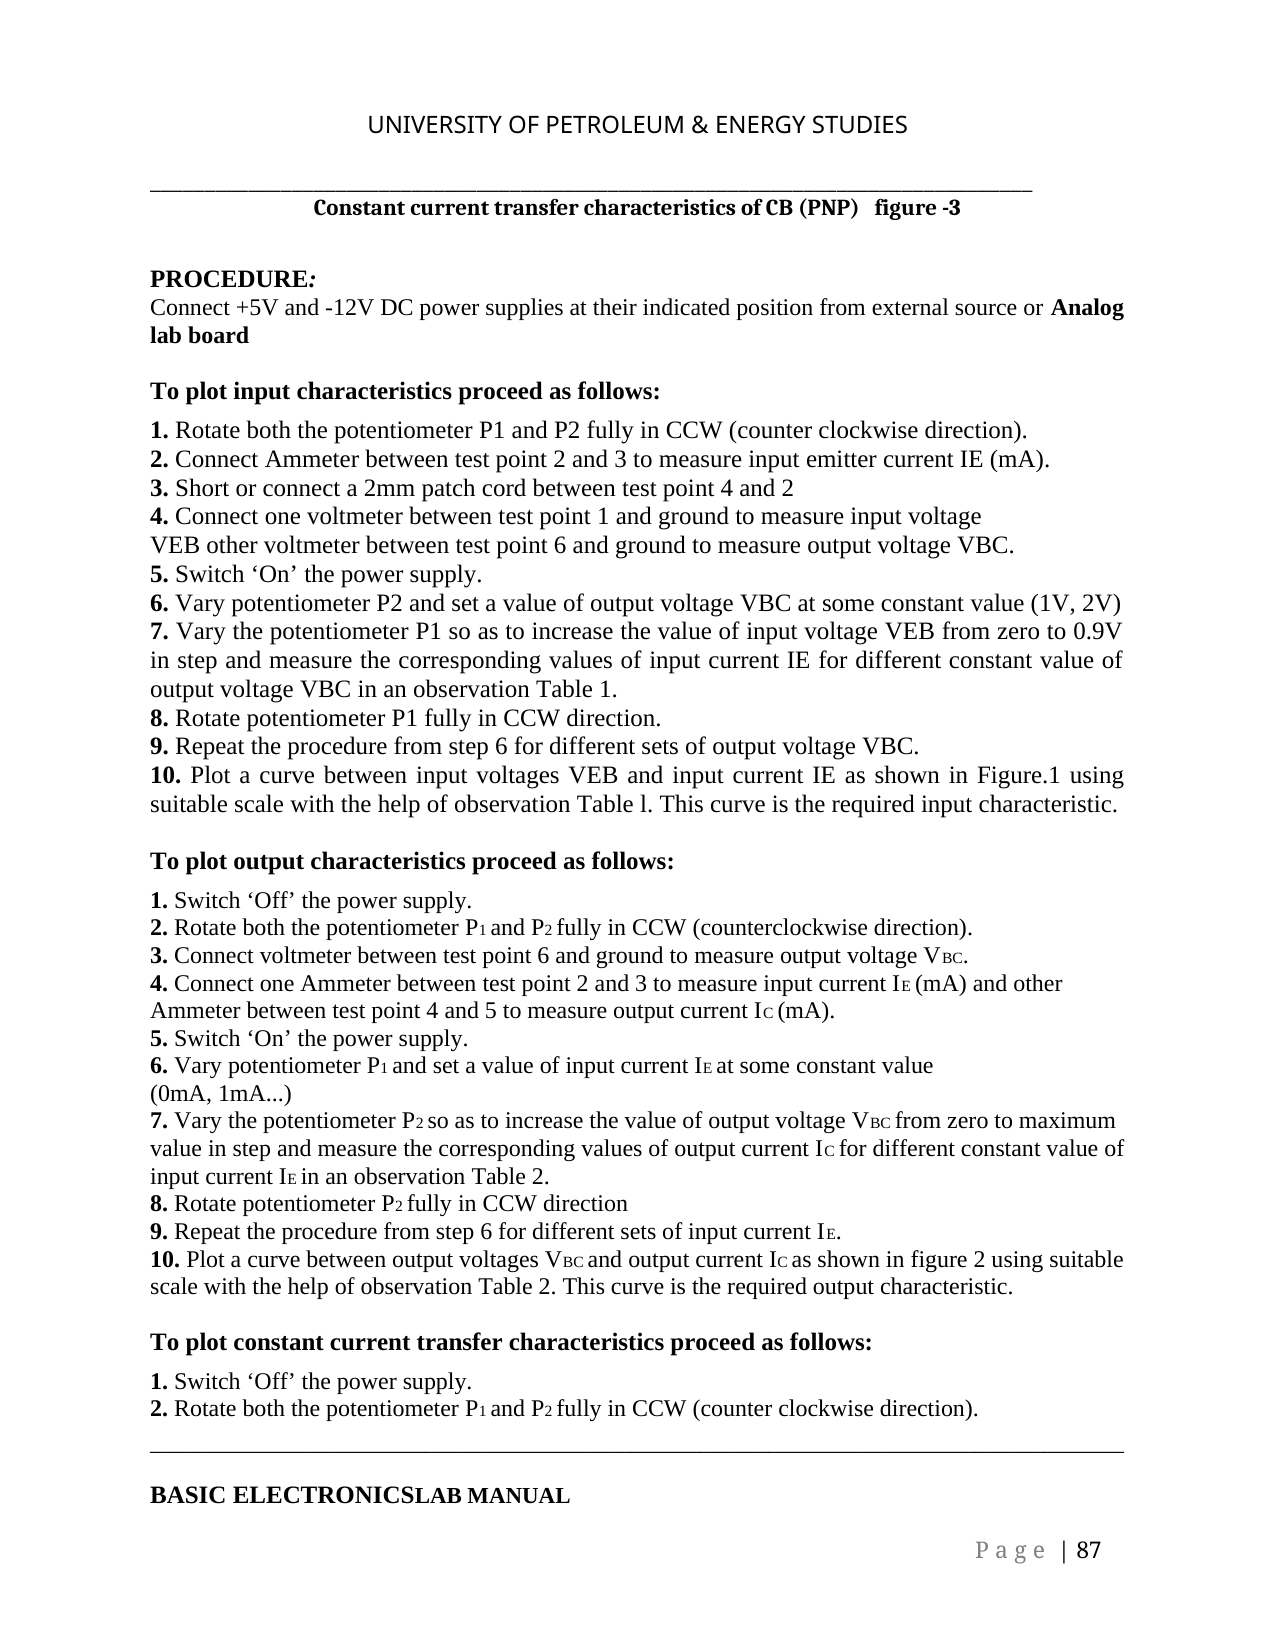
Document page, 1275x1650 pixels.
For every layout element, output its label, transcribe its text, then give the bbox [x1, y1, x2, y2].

text 1. Rotate both the potentiometer P1 and P2 fully in CCW (counter clockwise direction). [150, 415, 1125, 444]
text 4. Connect one voltmeter between test point 1 and ground to measure input voltage [150, 501, 1125, 530]
text 2. Rotate both the potentiometer P1 and P2 fully in CCW (counter clockwise direction). [150, 1394, 1125, 1422]
text 3. Connect voltmeter between test point 6 and ground to measure output voltage VBC. [150, 941, 1125, 968]
text 4. Connect one Ammeter between test point 2 and 3 to measure input current IE (mA) and other Ammeter between test point 4 and 5 to measure output current IC (mA). [150, 968, 1125, 1024]
text 9. Repeat the procedure from step 6 for different sets of input current IE. [150, 1217, 1125, 1244]
text 7. Vary the potentiometer P1 so as to increase the value of input voltage VEB from zero to 0.9V in step and measure the corresponding values of input current IE for different constant value of output voltage VBC in an observation Table 1. [150, 616, 1125, 703]
text 10. Plot a curve between output voltages VBC and output current IC as shown in figure 2 using suitable scale with the help of observation Table 2. This curve is the required output characteristic. [150, 1244, 1125, 1300]
text 1. Switch ‘Off’ the power supply. [150, 886, 1125, 913]
text (0mA, 1mA...) [150, 1079, 1125, 1107]
text 3. Short or connect a 2mm patch cord between test point 4 and 2 [150, 473, 1125, 501]
text 2. Rotate both the potentiometer P1 and P2 fully in CCW (counterclockwise direction). [150, 913, 1125, 941]
text 10. Plot a curve between input voltages VEB and input current IE as shown in Figure.1 using suitable scale with the help of observation Table l. This curve is the required input characteristic. [150, 760, 1125, 818]
text VEB other voltmeter between test point 6 and ground to measure output voltage VBC. [150, 530, 1125, 559]
text 6. Vary potentiometer P1 and set a value of input current IE at some constant value [150, 1051, 1125, 1079]
text 2. Connect Ammeter between test point 2 and 3 to measure input emitter current IE (mA). [150, 444, 1125, 473]
text PROCEDURE: [150, 264, 1125, 293]
subtitle To plot constant current transfer characteristics proceed as follows: [150, 1327, 1125, 1356]
text 5. Switch ‘On’ the power supply. [150, 1024, 1125, 1051]
subtitle To plot input characteristics proceed as follows: [150, 376, 1125, 405]
subtitle To plot output characteristics proceed as follows: [150, 846, 1125, 875]
text 1. Switch ‘Off’ the power supply. [150, 1367, 1125, 1394]
text 8. Rotate potentiometer P2 fully in CCW direction [150, 1189, 1125, 1217]
text 9. Repeat the procedure from step 6 for different sets of output voltage VBC. [150, 731, 1125, 760]
text Connect +5V and -12V DC power supplies at their indicated position from external source or Analog lab board [150, 293, 1125, 348]
text 7. Vary the potentiometer P2 so as to increase the value of output voltage VBC from zero to maximum value in step and measure the corresponding values of output current IC for different constant value of input current IE in an observation Table 2. [150, 1107, 1125, 1189]
text 5. Switch ‘On’ the power supply. [150, 559, 1125, 588]
text 6. Vary potentiometer P2 and set a value of output voltage VBC at some constant value (1V, 2V) [150, 588, 1125, 616]
subtitle Constant current transfer characteristics of CB (PNP) figure -3 [150, 195, 1125, 221]
text 8. Rotate potentiometer P1 fully in CCW direction. [150, 703, 1125, 731]
